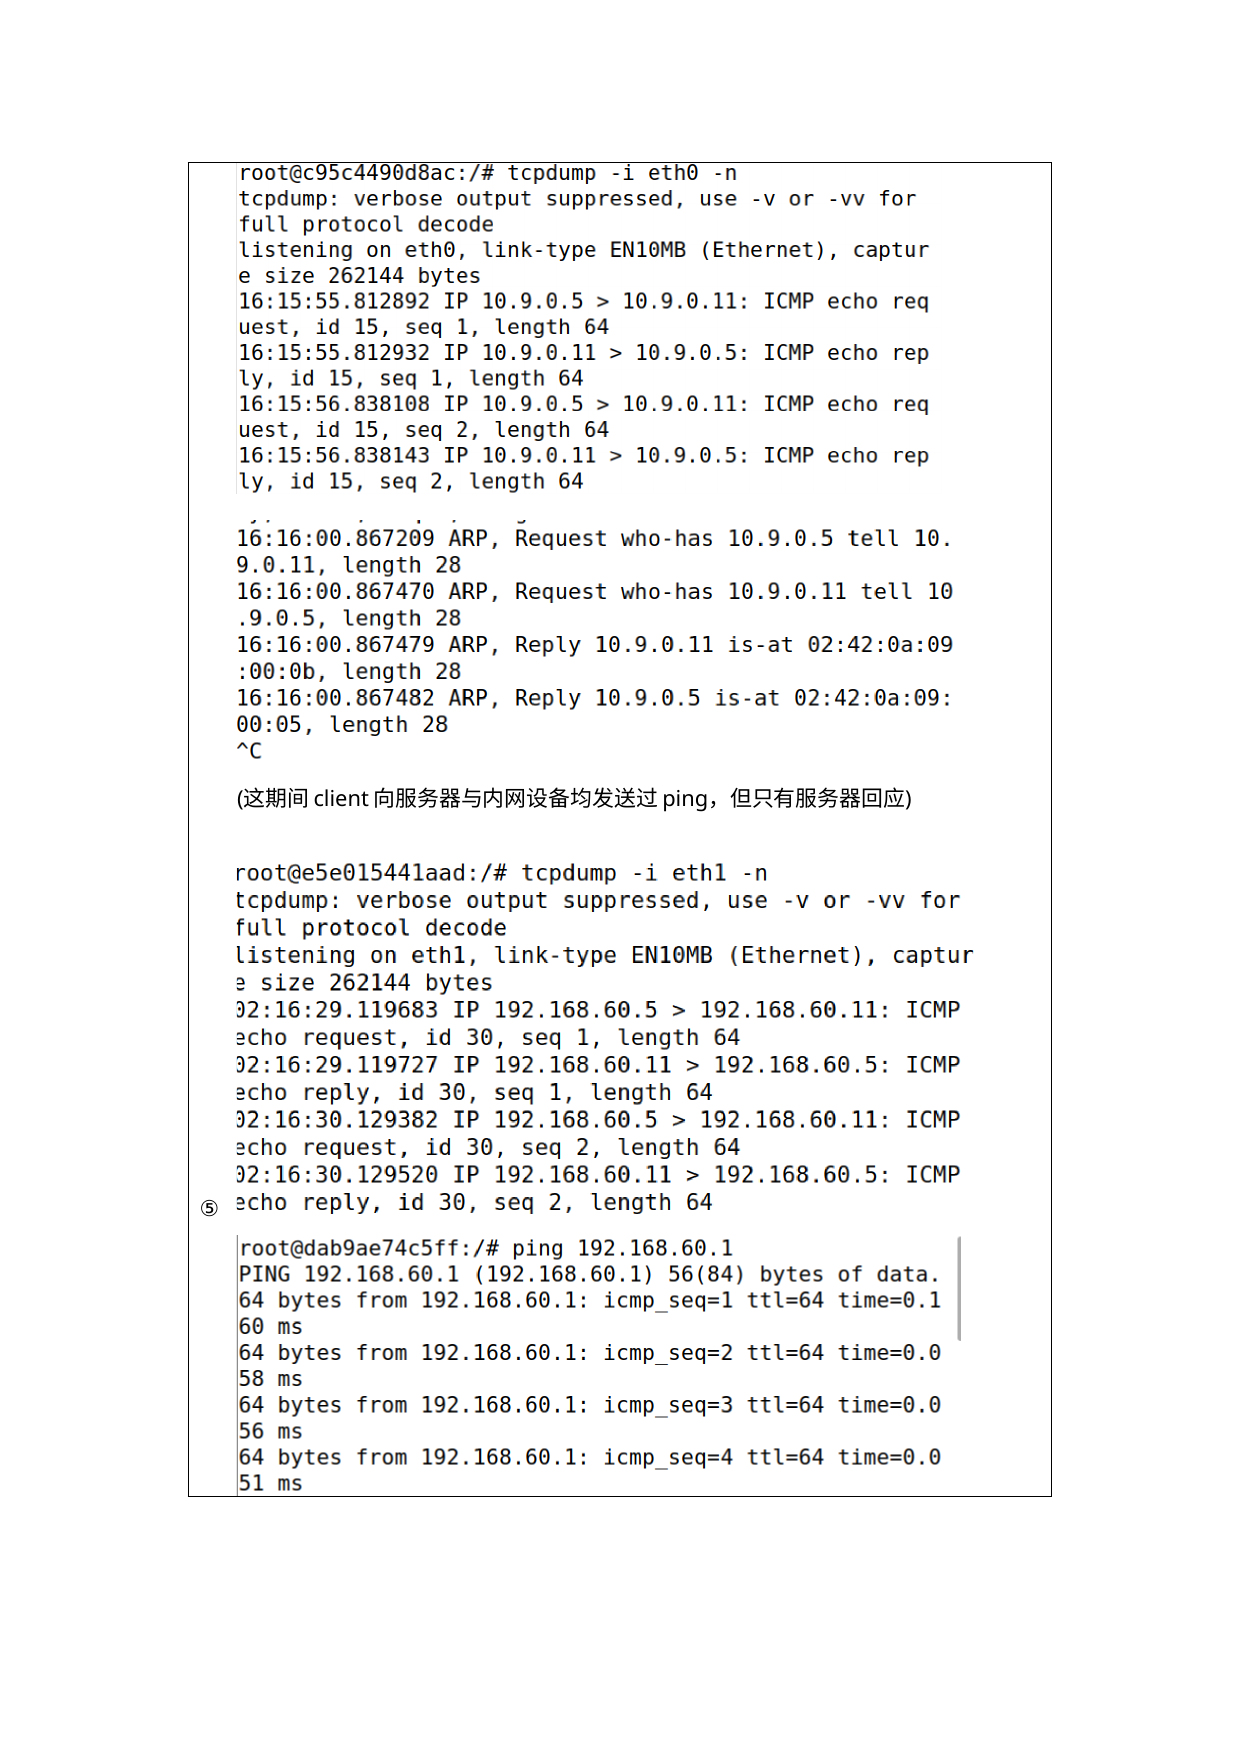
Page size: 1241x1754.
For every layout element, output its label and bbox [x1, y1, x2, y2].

picture [236, 858, 984, 1216]
table_cell [189, 163, 1051, 1496]
picture [236, 163, 942, 494]
picture [236, 1235, 961, 1496]
picture [236, 520, 967, 764]
